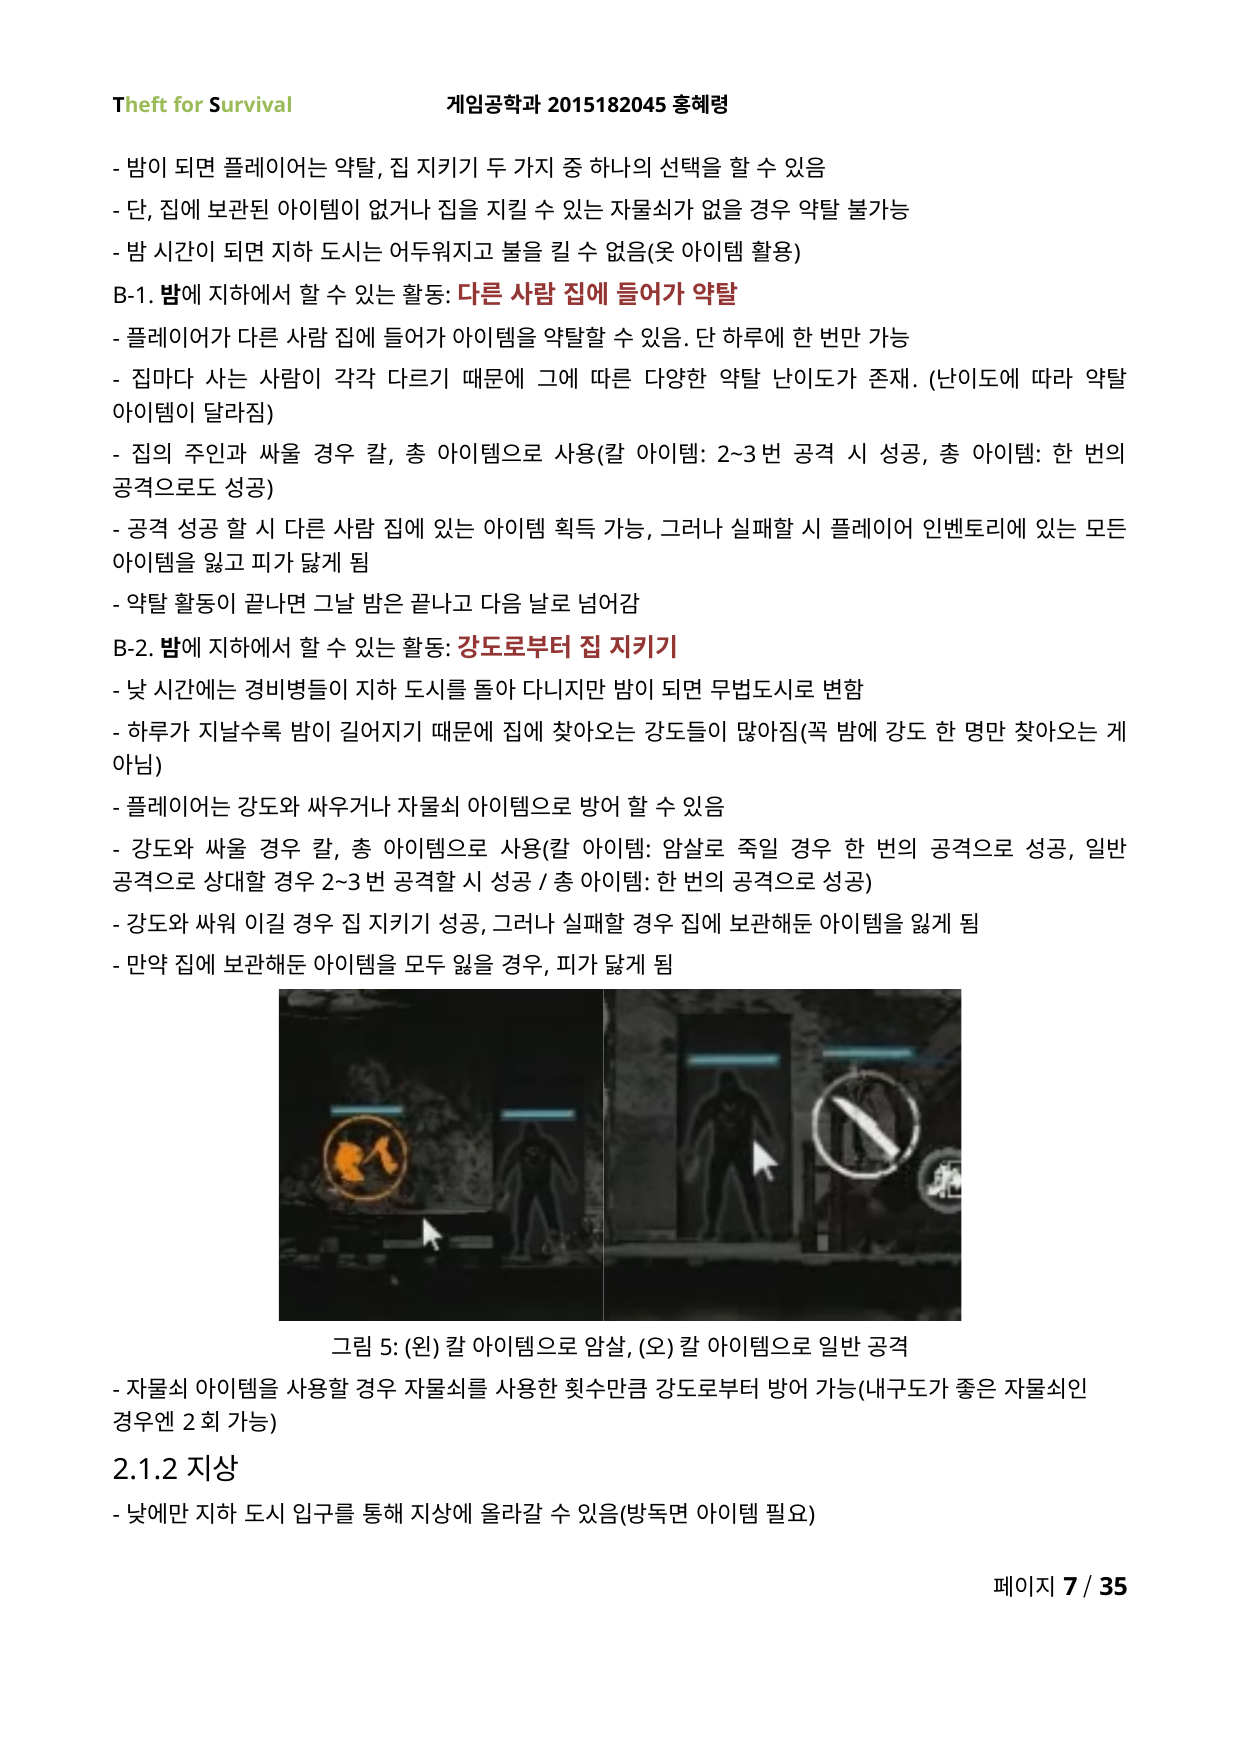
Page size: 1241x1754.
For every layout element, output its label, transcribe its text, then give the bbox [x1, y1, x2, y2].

text B-1. 밤에 지하에서 할 수 있는 활동: 다른 사람 집에 들어가 약탈 [112, 275, 1128, 311]
text - 밤 시간이 되면 지하 도시는 어두워지고 불을 킬 수 없음(옷 아이템 활용) [112, 233, 1128, 267]
text - 공격 성공 할 시 다른 사람 집에 있는 아이템 획득 가능, 그러나 실패할 시 플레이어 인벤토리에 있는 모든 아이템을 잃고 피가 닳게 됨 [112, 511, 1128, 578]
text - 자물쇠 아이템을 사용할 경우 자물쇠를 사용한 횟수만큼 강도로부터 방어 가능(내구도가 좋은 자물쇠인 경우엔 2회 가능) [112, 1371, 1128, 1437]
text - 단, 집에 보관된 아이템이 없거나 집을 지킬 수 있는 자물쇠가 없을 경우 약탈 불가능 [112, 192, 1128, 225]
text - 하루가 지날수록 밤이 길어지기 때문에 집에 찾아오는 강도들이 많아짐(꼭 밤에 강도 한 명만 찾아오는 게 아님) [112, 714, 1128, 781]
text - 강도와 싸워 이길 경우 집 지키기 성공, 그러나 실패할 경우 집에 보관해둔 아이템을 잃게 됨 [112, 906, 1128, 939]
text - 집의 주인과 싸울 경우 칼, 총 아이템으로 사용(칼 아이템: 2~3번 공격 시 성공, 총 아이템: 한 번의 공격으로도 성공) [112, 436, 1128, 503]
text - 플레이어가 다른 사람 집에 들어가 아이템을 약탈할 수 있음. 단 하루에 한 번만 가능 [112, 319, 1128, 353]
subtitle 2.1.2 지상 [112, 1446, 1128, 1488]
text - 약탈 활동이 끝나면 그날 밤은 끝나고 다음 날로 넘어감 [112, 586, 1128, 619]
text - 낮 시간에는 경비병들이 지하 도시를 돌아 다니지만 밤이 되면 무법도시로 변함 [112, 672, 1128, 706]
text - 강도와 싸울 경우 칼, 총 아이템으로 사용(칼 아이템: 암살로 죽일 경우 한 번의 공격으로 성공, 일반 공격으로 상대할 경우 2~3번 공격할 시 성공 / 총 아이템: 한 번의 공격으로 성공) [112, 831, 1128, 897]
text - 낮에만 지하 도시 입구를 통해 지상에 올라갈 수 있음(방독면 아이템 필요) [112, 1496, 1128, 1529]
text 그림 5: (왼) 칼 아이템으로 암살, (오) 칼 아이템으로 일반 공격 [112, 1329, 1128, 1362]
text - 밤이 되면 플레이어는 약탈, 집 지키기 두 가지 중 하나의 선택을 할 수 있음 [112, 150, 1128, 183]
text - 만약 집에 보관해둔 아이템을 모두 잃을 경우, 피가 닳게 됨 [112, 947, 1128, 981]
picture [278, 989, 962, 1321]
text - 플레이어는 강도와 싸우거나 자물쇠 아이템으로 방어 할 수 있음 [112, 789, 1128, 822]
text B-2. 밤에 지하에서 할 수 있는 활동: 강도로부터 집 지키기 [112, 628, 1128, 664]
text - 집마다 사는 사람이 각각 다르기 때문에 그에 따른 다양한 약탈 난이도가 존재. (난이도에 따라 약탈 아이템이 달라짐) [112, 361, 1128, 428]
